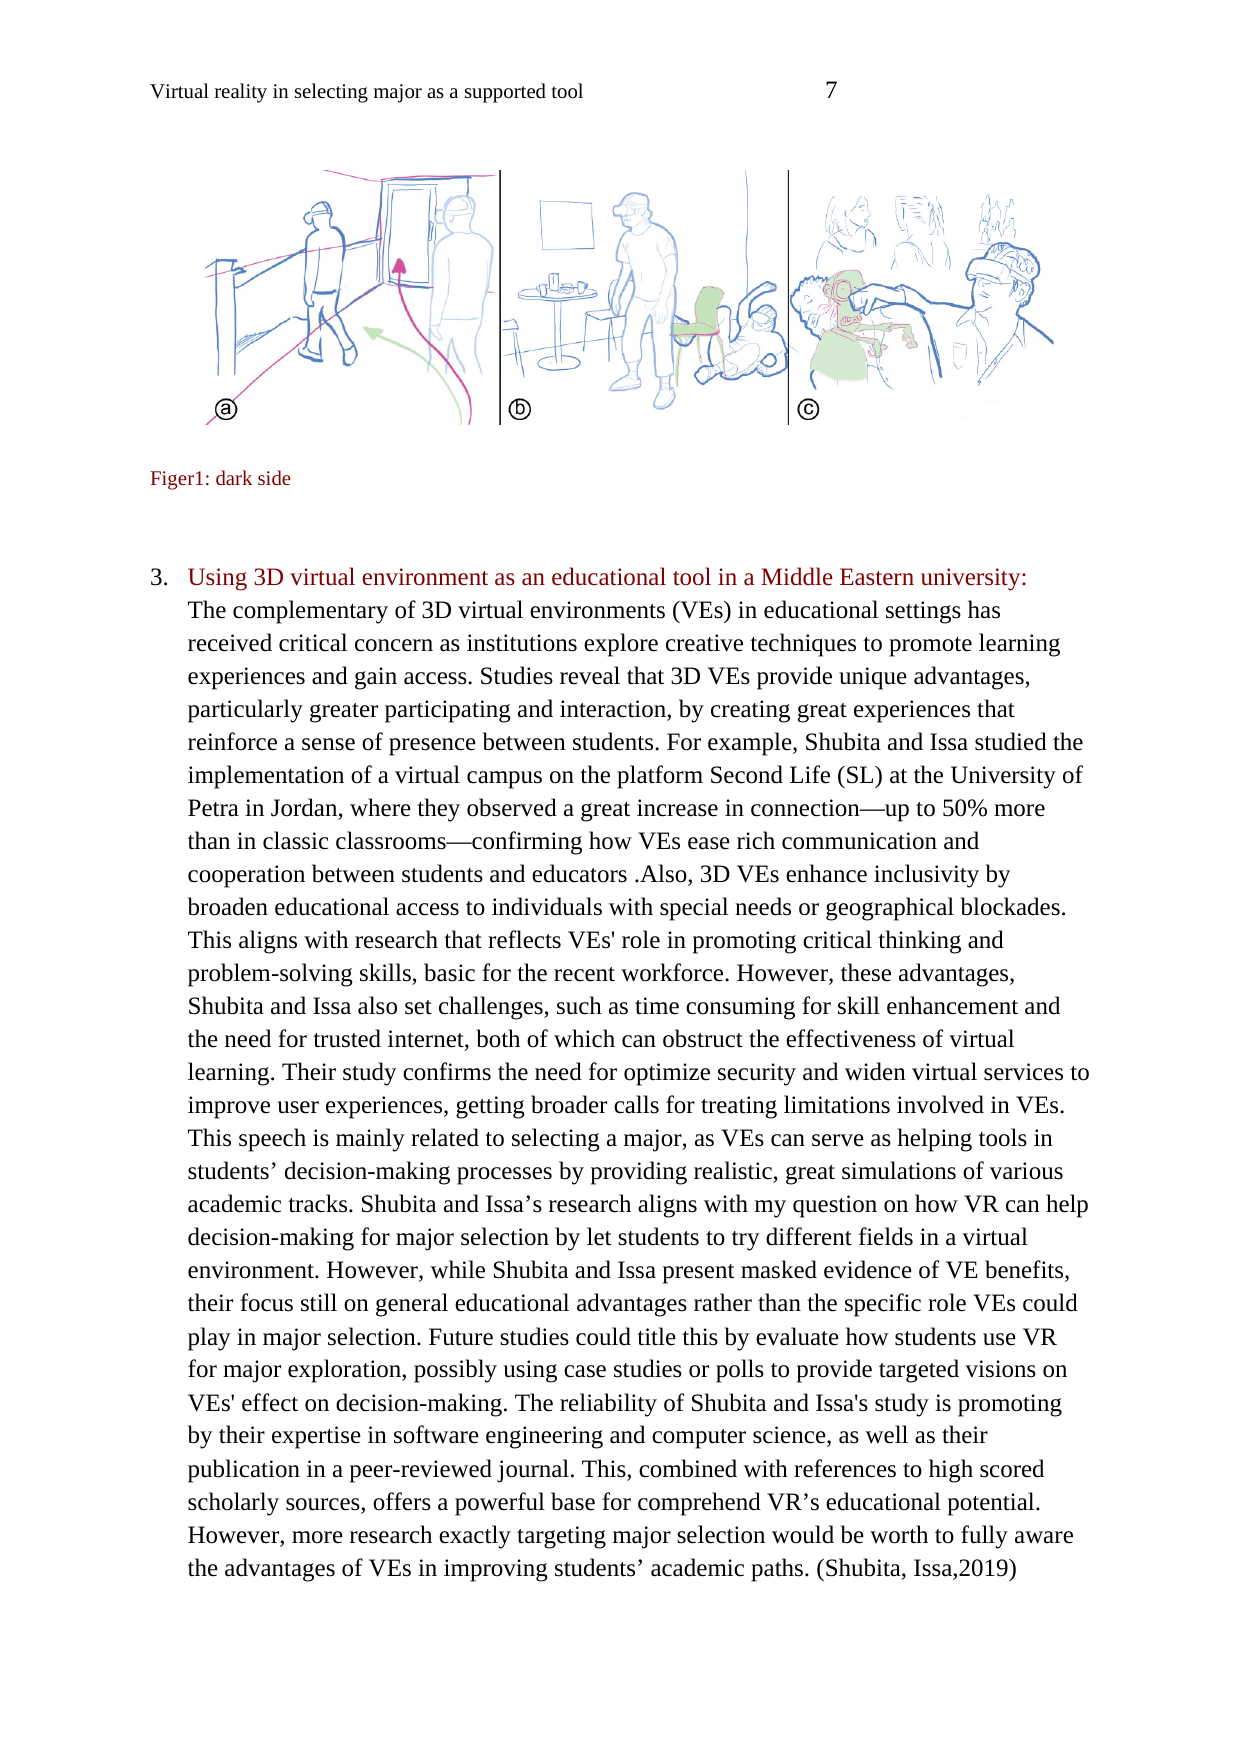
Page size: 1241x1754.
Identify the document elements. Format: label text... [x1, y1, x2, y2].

text Figer1: dark side [150, 442, 1090, 490]
picture [150, 150, 1091, 442]
list The complementary of 3D virtual environments (VEs) in educational settings has received critical concern as institutions explore creative techniques to promote learning experiences and gain access. Studies reveal that 3D VEs provide unique advantages, particularly greater participating and interaction, by creating great experiences that reinforce a sense of presence between students. For example, Shubita and Issa studied the implementation of a virtual campus on the platform Second Life (SL) at the University of Petra in Jordan, where they observed a great increase in connection—up to 50% more than in classic classrooms—confirming how VEs ease rich communication and cooperation between students and educators .Also, 3D VEs enhance inclusivity by broaden educational access to individuals with special needs or geographical blockades. This aligns with research that reflects VEs' role in promoting critical thinking and problem-solving skills, basic for the recent workforce. However, these advantages, Shubita and Issa also set challenges, such as time consuming for skill enhancement and the need for trusted internet, both of which can obstruct the effectiveness of virtual learning. Their study confirms the need for optimize security and widen virtual services to improve user experiences, getting broader calls for treating limitations involved in VEs. This speech is mainly related to selecting a major, as VEs can serve as helping tools in students’ decision-making processes by providing realistic, great simulations of various academic tracks. Shubita and Issa’s research aligns with my question on how VR can help decision-making for major selection by let students to try different fields in a virtual environment. However, while Shubita and Issa present masked evidence of VE benefits, their focus still on general educational advantages rather than the specific role VEs could play in major selection. Future studies could title this by evaluate how students use VR for major exploration, possibly using case studies or polls to provide targeted visions on VEs' effect on decision-making. The reliability of Shubita and Issa's study is promoting by their expertise in software engineering and computer science, as well as their publication in a peer-reviewed journal. This, combined with references to high scored scholarly sources, offers a powerful base for comprehend VR’s educational potential. However, more research exactly targeting major selection would be worth to fully aware the advantages of VEs in improving students’ academic paths. (Shubita, Issa,2019) [187, 595, 1090, 1581]
list Using 3D virtual environment as an educational tool in a Middle Eastern university: [150, 562, 1090, 591]
